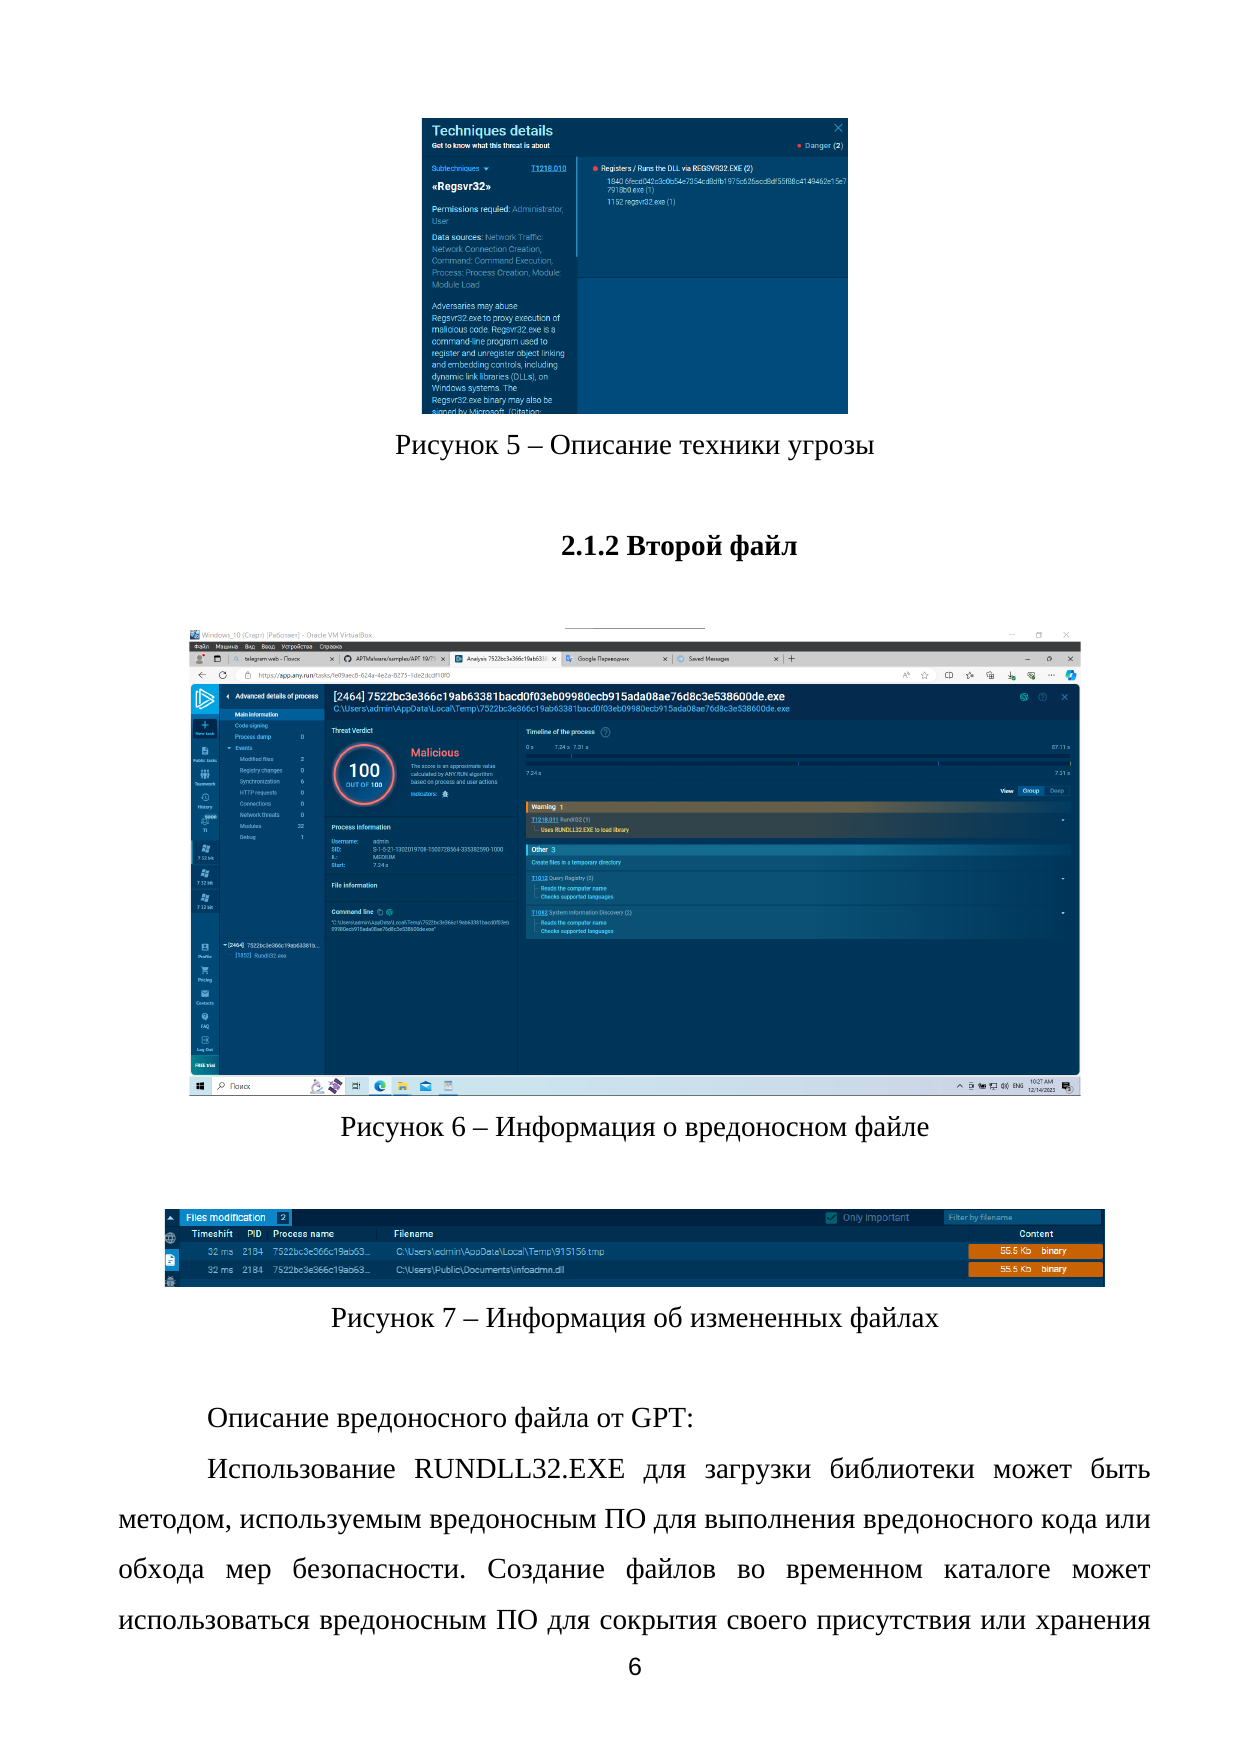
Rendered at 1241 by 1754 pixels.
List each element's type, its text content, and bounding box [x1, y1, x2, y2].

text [118, 1451, 1152, 1635]
text Описание вредоносного файла от GPT: [118, 1401, 1152, 1434]
text Рисунок 7 – Информация об измененных файлах [118, 1300, 1152, 1333]
picture [164, 1255, 174, 1265]
picture [164, 1209, 1105, 1287]
text 2.1.2 Второй файл [118, 528, 1152, 561]
text Рисунок 5 – Описание техники угрозы [118, 427, 1152, 461]
text Рисунок 6 – Информация о вредоносном файле [118, 1109, 1152, 1143]
picture [189, 628, 1081, 1096]
picture [421, 118, 848, 414]
picture [278, 1213, 288, 1223]
